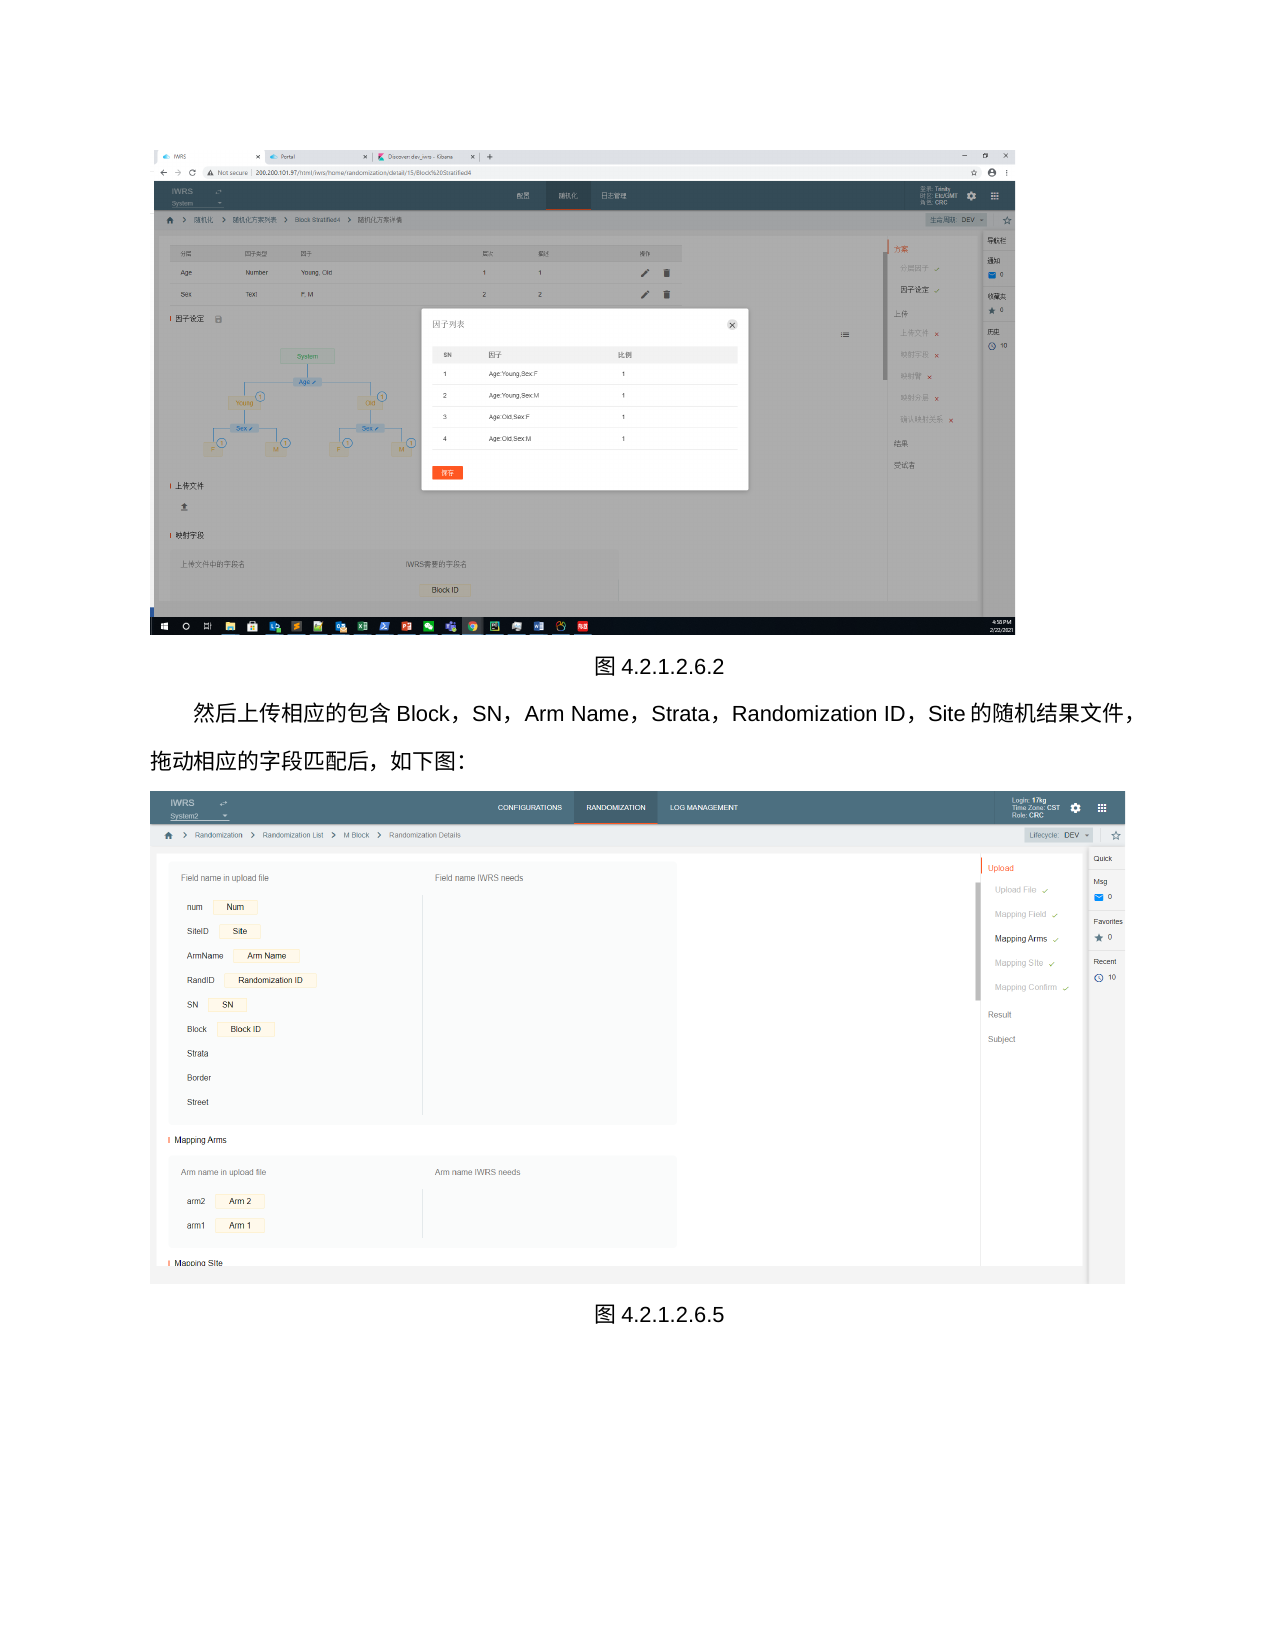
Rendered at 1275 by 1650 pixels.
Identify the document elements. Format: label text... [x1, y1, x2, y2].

picture [150, 150, 1016, 635]
text 图 4.2.1.2.6.5 [150, 1297, 1125, 1329]
text 然后上传相应的包含Block，SN，Arm Name，Strata，Randomization ID，Site的随机结果文件，拖动相应的字段匹配后，如下图： [150, 696, 1125, 775]
picture [150, 791, 1125, 1284]
text 图 4.2.1.2.6.2 [150, 649, 1125, 680]
